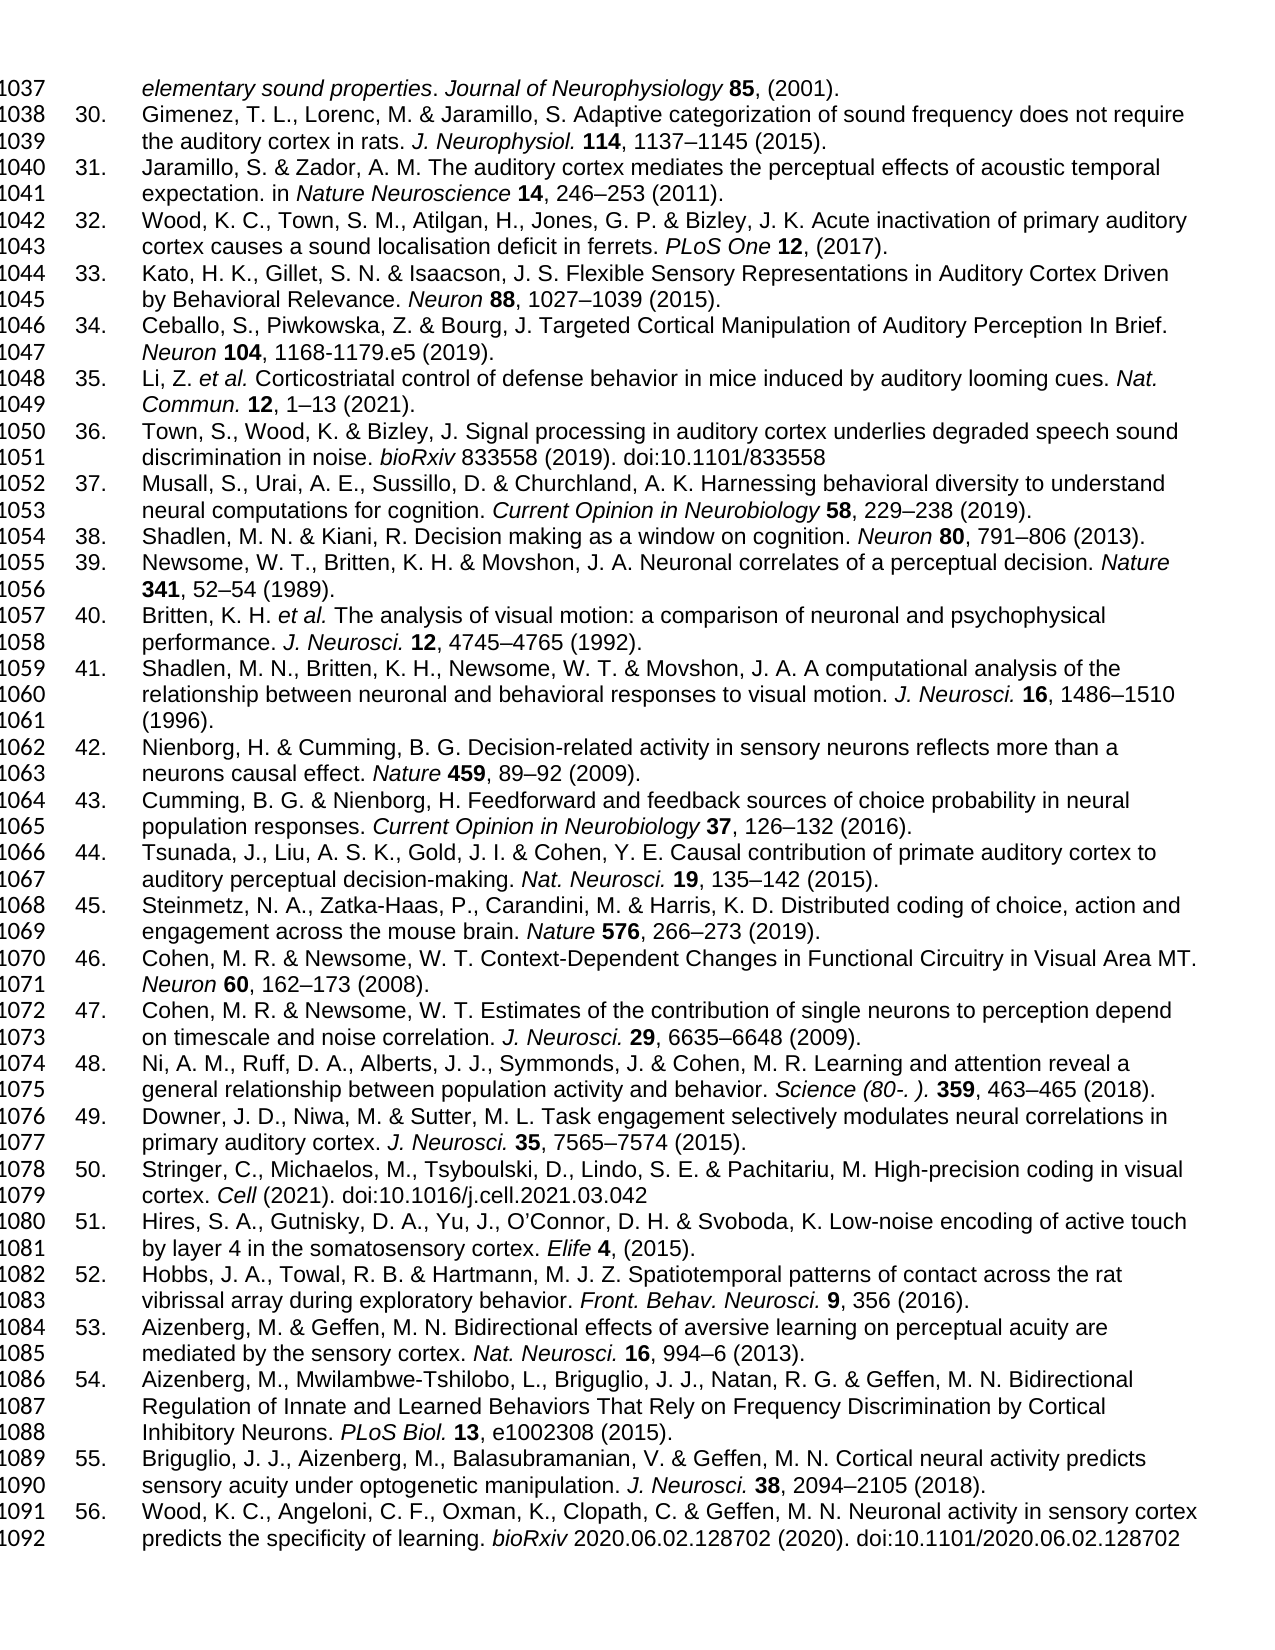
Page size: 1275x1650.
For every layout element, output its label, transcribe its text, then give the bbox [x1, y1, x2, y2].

text 42. Nienborg, H. & Cumming, B. G. Decision-related activity in sensory neurons reflects more than a neurons causal effect. Nature 459, 89–92 (2009). [75, 734, 1200, 787]
text 39. Newsome, W. T., Britten, K. H. & Movshon, J. A. Neuronal correlates of a perceptual decision. Nature 341, 52–54 (1989). [75, 549, 1200, 602]
text 48. Ni, A. M., Ruff, D. A., Alberts, J. J., Symmonds, J. & Cohen, M. R. Learning and attention reveal a general relationship between population activity and behavior. Science (80-. ). 359, 463–465 (2018). [75, 1050, 1200, 1103]
text 54. Aizenberg, M., Mwilambwe-Tshilobo, L., Briguglio, J. J., Natan, R. G. & Geffen, M. N. Bidirectional Regulation of Innate and Learned Behaviors That Rely on Frequency Discrimination by Cortical Inhibitory Neurons. PLoS Biol. 13, e1002308 (2015). [75, 1366, 1200, 1445]
text 56. Wood, K. C., Angeloni, C. F., Oxman, K., Clopath, C. & Geffen, M. N. Neuronal activity in sensory cortex predicts the specificity of learning. bioRxiv 2020.06.02.128702 (2020). doi:10.1101/2020.06.02.128702 [75, 1498, 1200, 1551]
text 51. Hires, S. A., Gutnisky, D. A., Yu, J., O’Connor, D. H. & Svoboda, K. Low-noise encoding of active touch by layer 4 in the somatosensory cortex. Elife 4, (2015). [75, 1208, 1200, 1261]
text 45. Steinmetz, N. A., Zatka-Haas, P., Carandini, M. & Harris, K. D. Distributed coding of choice, action and engagement across the mouse brain. Nature 576, 266–273 (2019). [75, 892, 1200, 945]
text 32. Wood, K. C., Town, S. M., Atilgan, H., Jones, G. P. & Bizley, J. K. Acute inactivation of primary auditory cortex causes a sound localisation deficit in ferrets. PLoS One 12, (2017). [75, 207, 1200, 259]
text 41. Shadlen, M. N., Britten, K. H., Newsome, W. T. & Movshon, J. A. A computational analysis of the relationship between neuronal and behavioral responses to visual motion. J. Neurosci. 16, 1486–1510 (1996). [75, 655, 1200, 734]
text 38. Shadlen, M. N. & Kiani, R. Decision making as a window on cognition. Neuron 80, 791–806 (2013). [75, 523, 1200, 549]
text 40. Britten, K. H. et al. The analysis of visual motion: a comparison of neuronal and psychophysical performance. J. Neurosci. 12, 4745–4765 (1992). [75, 602, 1200, 655]
text 30. Gimenez, T. L., Lorenc, M. & Jaramillo, S. Adaptive categorization of sound frequency does not require the auditory cortex in rats. J. Neurophysiol. 114, 1137–1145 (2015). [75, 101, 1200, 154]
text 35. Li, Z. et al. Corticostriatal control of defense behavior in mice induced by auditory looming cues. Nat. Commun. 12, 1–13 (2021). [75, 365, 1200, 418]
text 49. Downer, J. D., Niwa, M. & Sutter, M. L. Task engagement selectively modulates neural correlations in primary auditory cortex. J. Neurosci. 35, 7565–7574 (2015). [75, 1103, 1200, 1156]
text 37. Musall, S., Urai, A. E., Sussillo, D. & Churchland, A. K. Harnessing behavioral diversity to understand neural computations for cognition. Current Opinion in Neurobiology 58, 229–238 (2019). [75, 470, 1200, 523]
text 47. Cohen, M. R. & Newsome, W. T. Estimates of the contribution of single neurons to perception depend on timescale and noise correlation. J. Neurosci. 29, 6635–6648 (2009). [75, 997, 1200, 1050]
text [75, 75, 1200, 101]
text 50. Stringer, C., Michaelos, M., Tsyboulski, D., Lindo, S. E. & Pachitariu, M. High-precision coding in visual cortex. Cell (2021). doi:10.1016/j.cell.2021.03.042 [75, 1156, 1200, 1208]
text 46. Cohen, M. R. & Newsome, W. T. Context-Dependent Changes in Functional Circuitry in Visual Area MT. Neuron 60, 162–173 (2008). [75, 945, 1200, 997]
text 31. Jaramillo, S. & Zador, A. M. The auditory cortex mediates the perceptual effects of acoustic temporal expectation. in Nature Neuroscience 14, 246–253 (2011). [75, 154, 1200, 207]
text 53. Aizenberg, M. & Geffen, M. N. Bidirectional effects of aversive learning on perceptual acuity are mediated by the sensory cortex. Nat. Neurosci. 16, 994–6 (2013). [75, 1314, 1200, 1366]
text 43. Cumming, B. G. & Nienborg, H. Feedforward and feedback sources of choice probability in neural population responses. Current Opinion in Neurobiology 37, 126–132 (2016). [75, 787, 1200, 839]
text 44. Tsunada, J., Liu, A. S. K., Gold, J. I. & Cohen, Y. E. Causal contribution of primate auditory cortex to auditory perceptual decision-making. Nat. Neurosci. 19, 135–142 (2015). [75, 839, 1200, 892]
text 36. Town, S., Wood, K. & Bizley, J. Signal processing in auditory cortex underlies degraded speech sound discrimination in noise. bioRxiv 833558 (2019). doi:10.1101/833558 [75, 418, 1200, 470]
text 52. Hobbs, J. A., Towal, R. B. & Hartmann, M. J. Z. Spatiotemporal patterns of contact across the rat vibrissal array during exploratory behavior. Front. Behav. Neurosci. 9, 356 (2016). [75, 1261, 1200, 1314]
text 55. Briguglio, J. J., Aizenberg, M., Balasubramanian, V. & Geffen, M. N. Cortical neural activity predicts sensory acuity under optogenetic manipulation. J. Neurosci. 38, 2094–2105 (2018). [75, 1445, 1200, 1498]
text 33. Kato, H. K., Gillet, S. N. & Isaacson, J. S. Flexible Sensory Representations in Auditory Cortex Driven by Behavioral Relevance. Neuron 88, 1027–1039 (2015). [75, 259, 1200, 312]
text 34. Ceballo, S., Piwkowska, Z. & Bourg, J. Targeted Cortical Manipulation of Auditory Perception In Brief. Neuron 104, 1168-1179.e5 (2019). [75, 312, 1200, 365]
